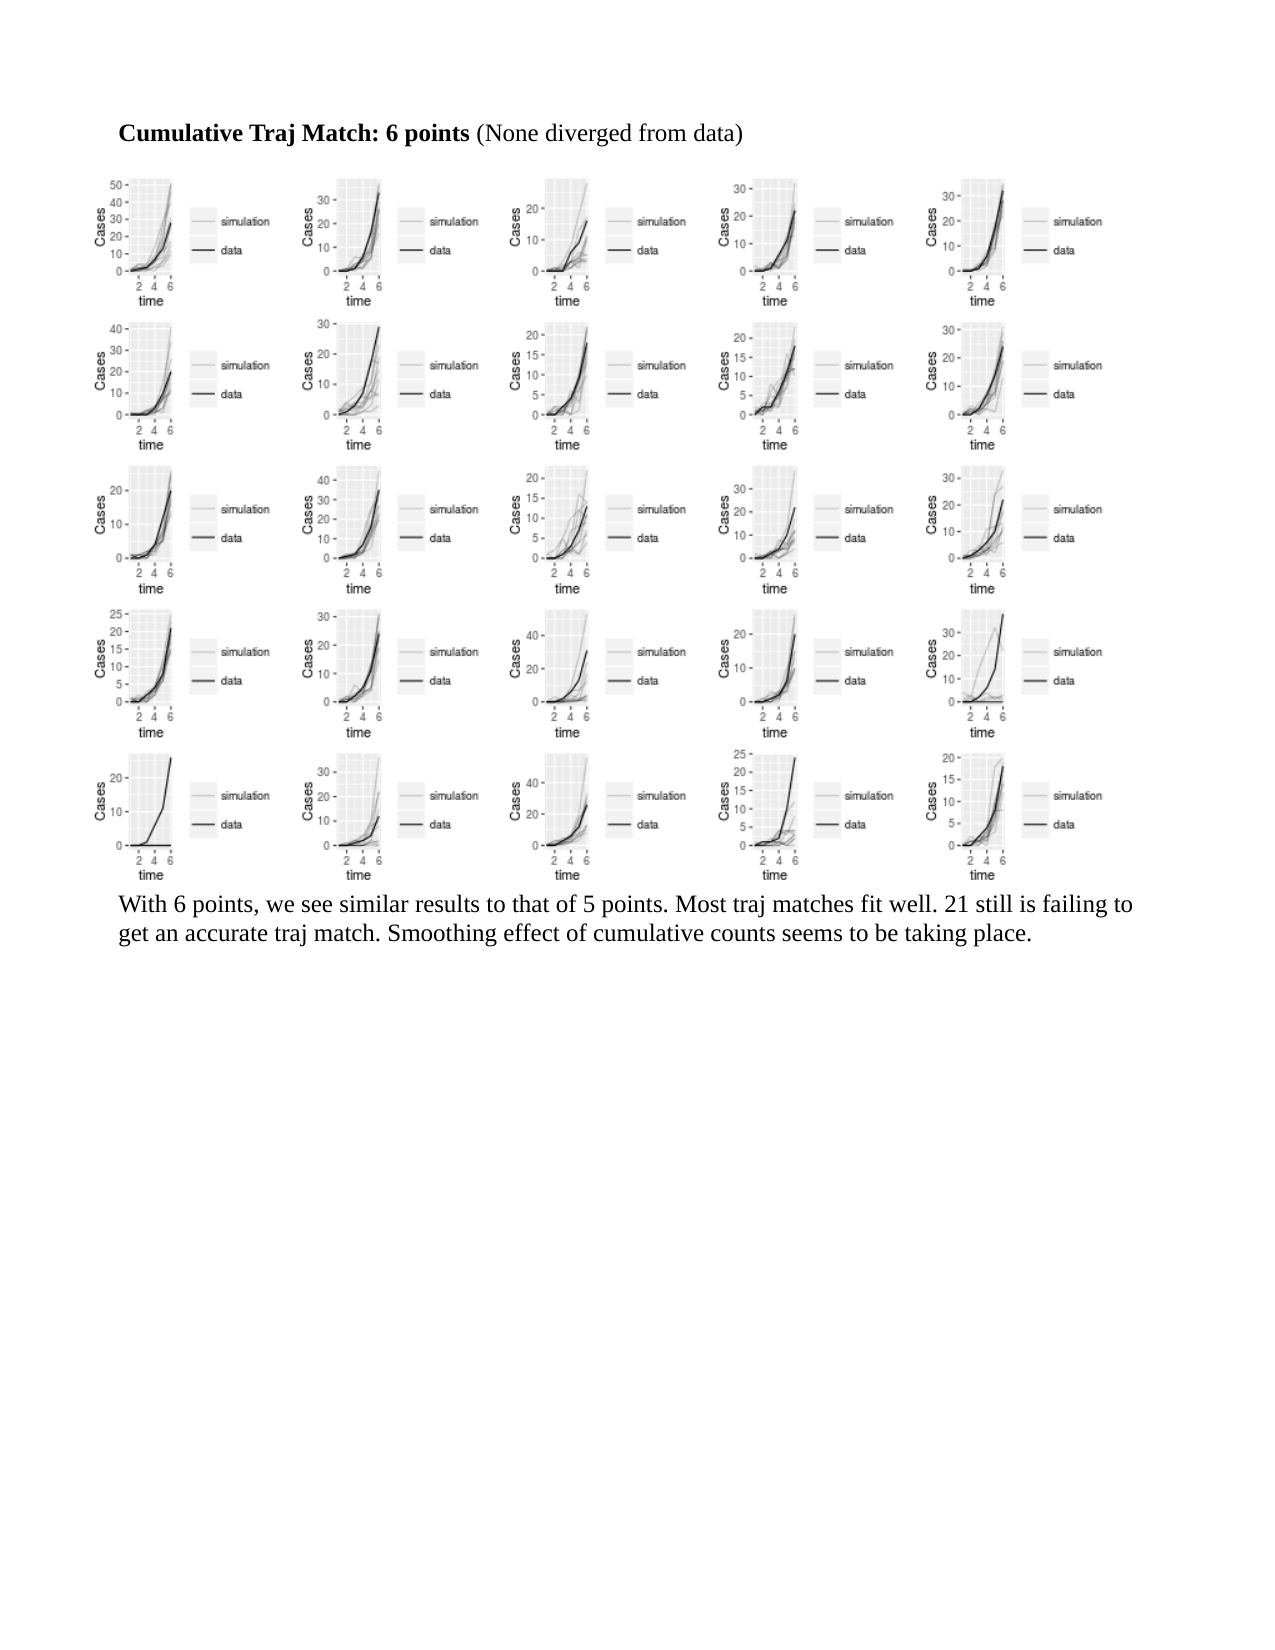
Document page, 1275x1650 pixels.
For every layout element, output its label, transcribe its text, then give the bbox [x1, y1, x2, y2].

text Cumulative Traj Match: 6 points (None diverged from data) [118, 118, 1157, 147]
picture [85, 172, 1124, 890]
